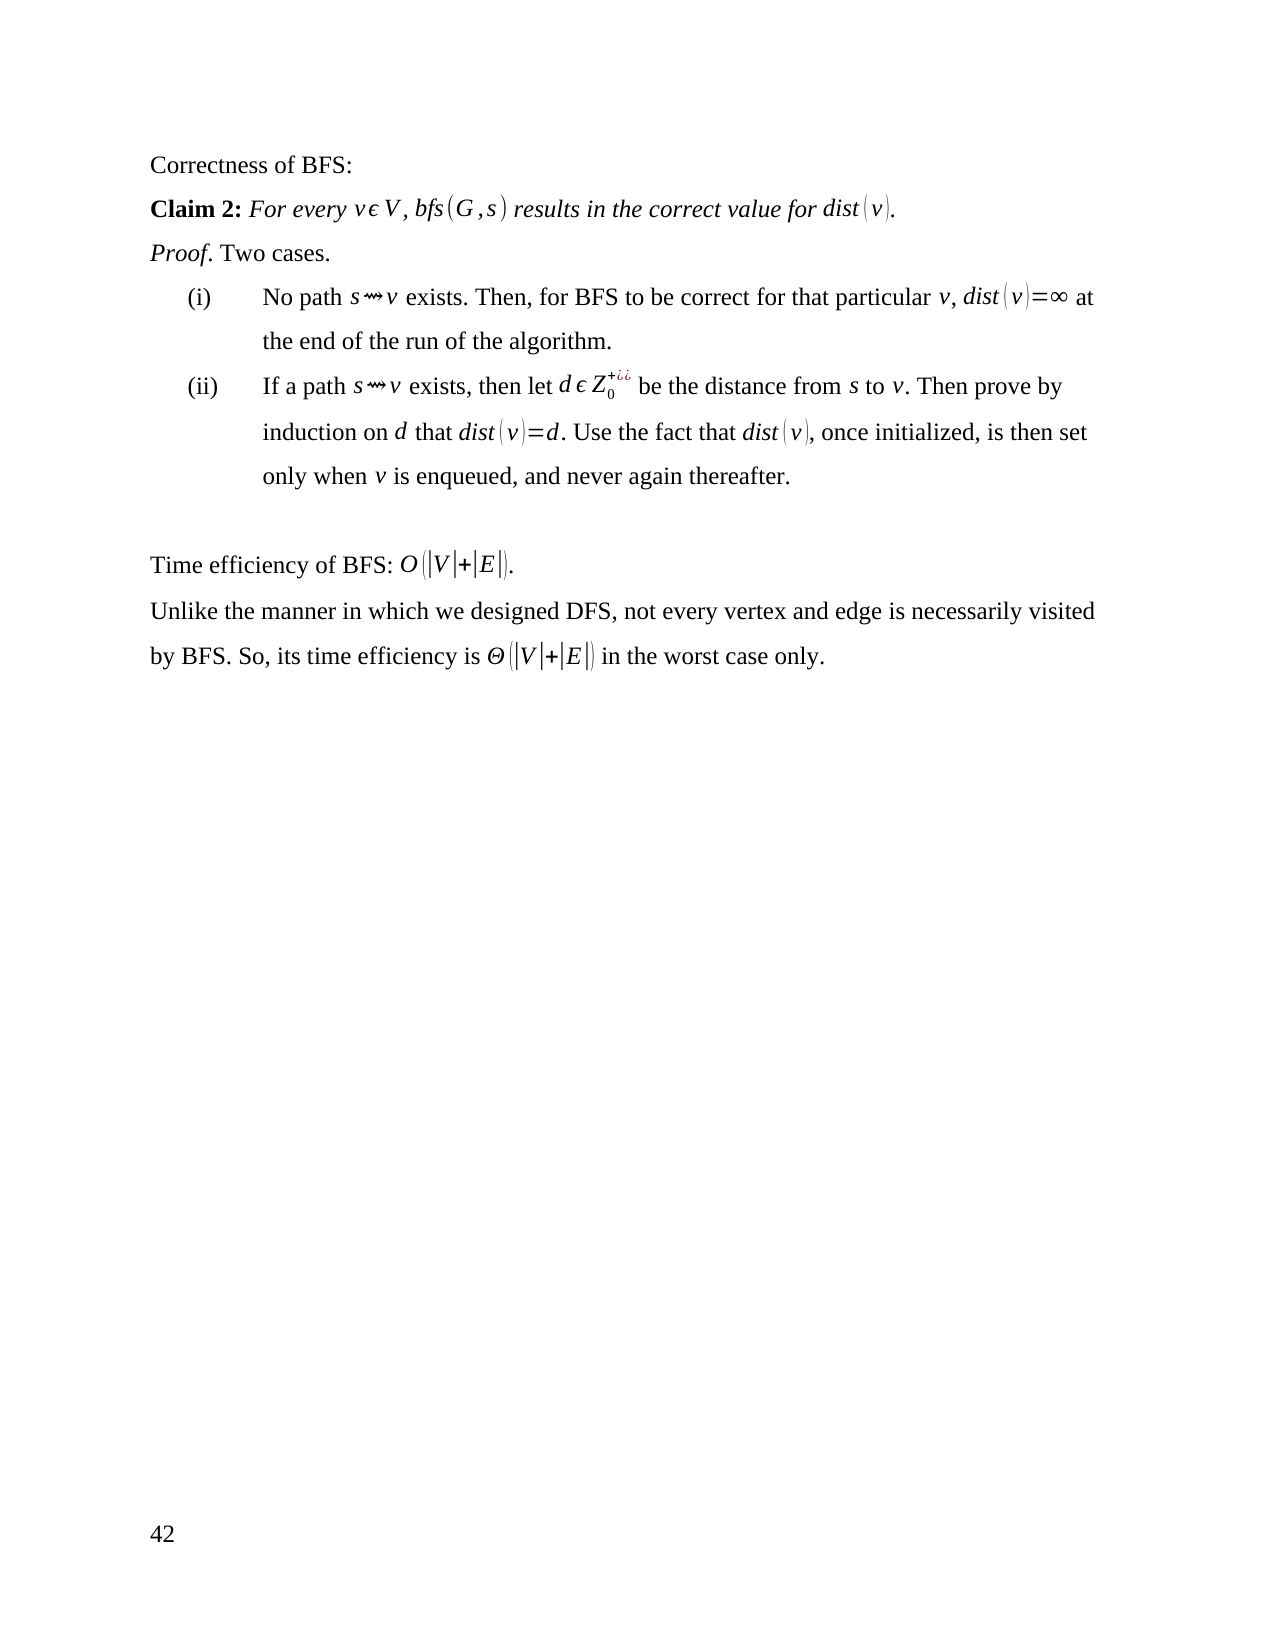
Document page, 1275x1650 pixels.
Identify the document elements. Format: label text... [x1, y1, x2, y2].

text Time efficiency of BFS: . [150, 548, 1125, 581]
list No path exists. Then, for BFS to be correct for that particular , at the end of the run of the algorithm. [187, 281, 1125, 355]
text Correctness of BFS: [150, 150, 1125, 179]
list If a path exists, then let be the distance from to . Then prove by induction on that . Use the fact that , once initialized, is then set only when is enqueued, and never again thereafter. [187, 369, 1125, 490]
text Proof. Two cases. [150, 238, 1125, 267]
text Claim 2: For every , results in the correct value for . [150, 193, 1125, 224]
text Unlike the manner in which we designed DFS, not every vertex and edge is necessarily visited by BFS. So, its time efficiency is in the worst case only. [150, 596, 1125, 673]
